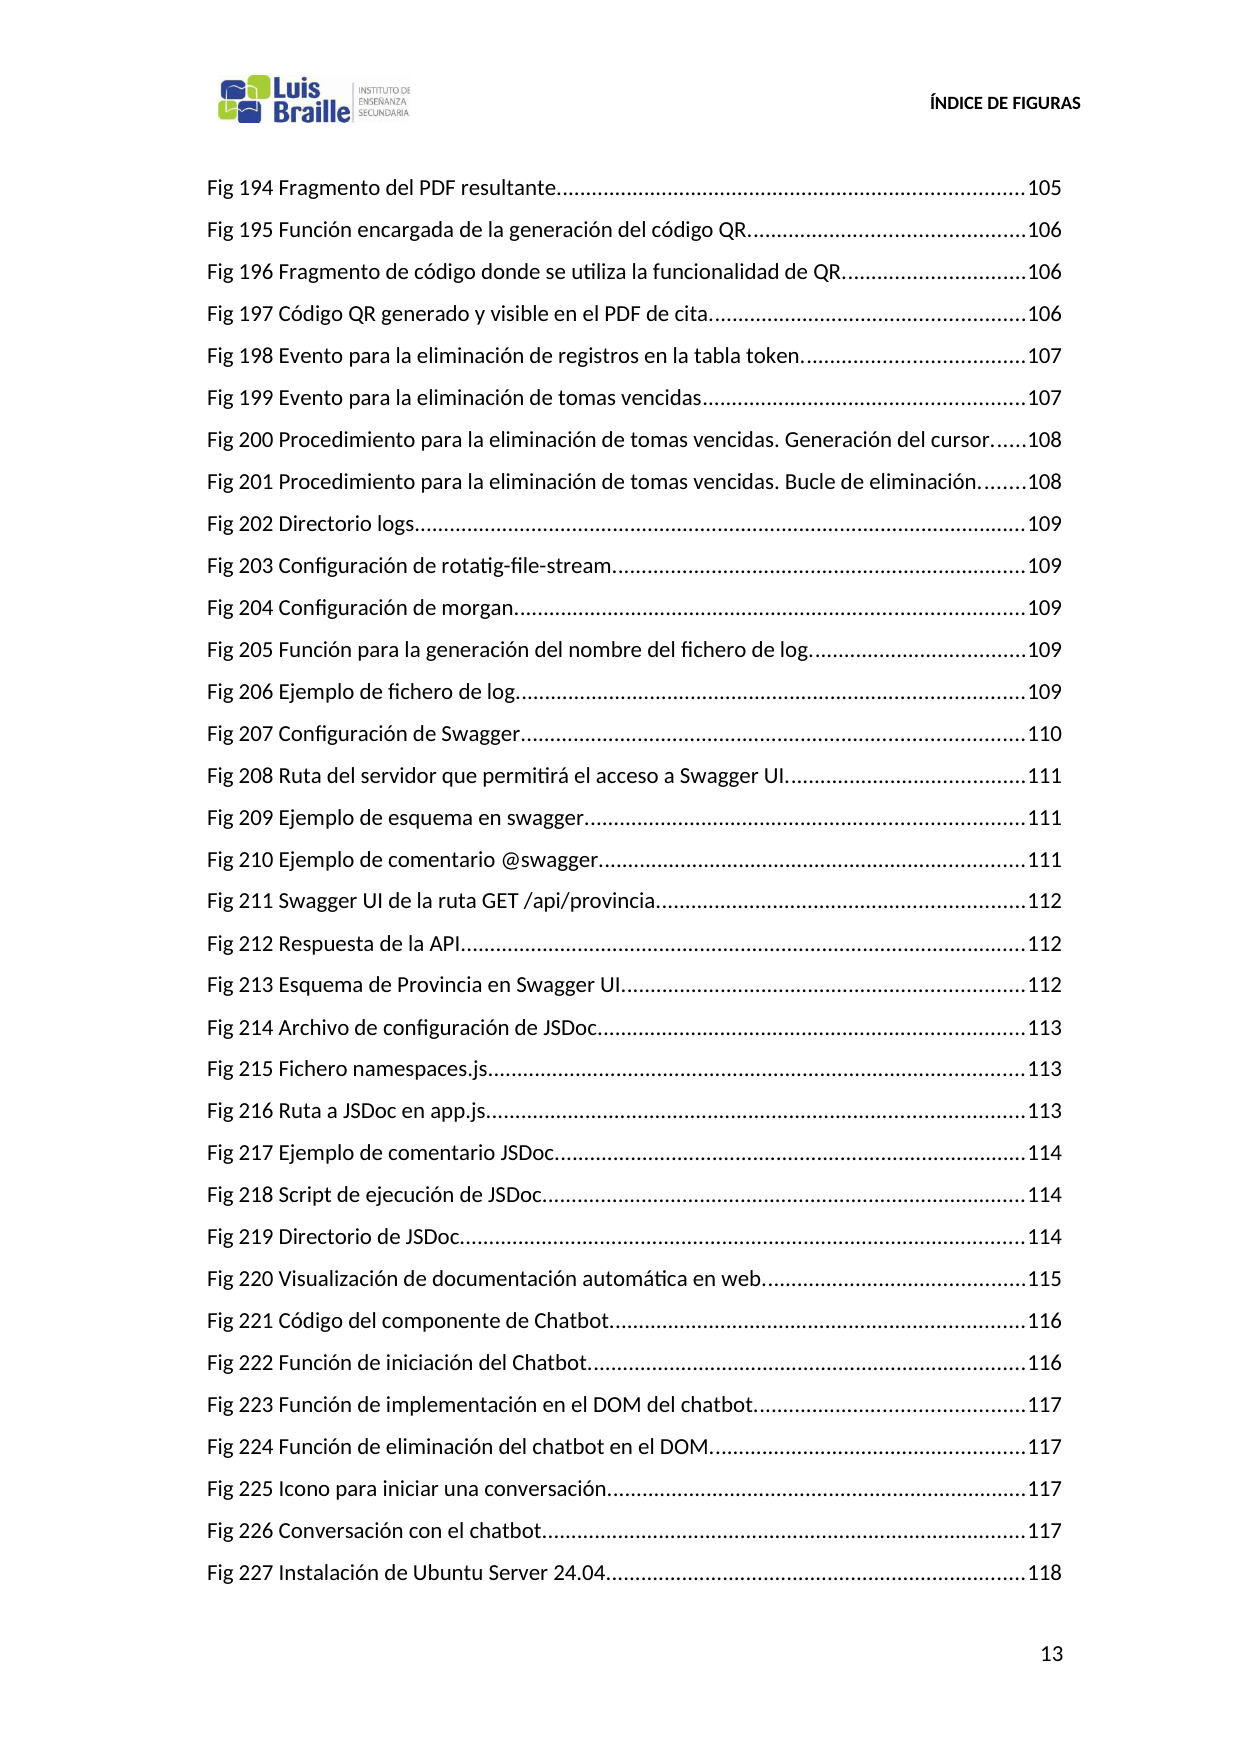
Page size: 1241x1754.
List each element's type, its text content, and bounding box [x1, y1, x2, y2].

text Fig 206 Ejemplo de fichero de log. 109 [207, 677, 1063, 705]
text Fig 197 Código QR generado y visible en el PDF de cita. 106 [207, 299, 1063, 327]
text Fig 220 Visualización de documentación automática en web. 115 [207, 1264, 1063, 1292]
text Fig 224 Función de eliminación del chatbot en el DOM. 117 [207, 1432, 1063, 1460]
text Fig 217 Ejemplo de comentario JSDoc. 114 [207, 1138, 1063, 1167]
text Fig 194 Fragmento del PDF resultante. 105 [207, 173, 1063, 201]
text Fig 198 Evento para la eliminación de registros en la tabla token. 107 [207, 341, 1063, 369]
text Fig 203 Configuración de rotatig-file-stream. 109 [207, 551, 1063, 579]
text Fig 201 Procedimiento para la eliminación de tomas vencidas. Bucle de eliminación. 108 [207, 467, 1063, 495]
text Fig 212 Respuesta de la API. 112 [207, 929, 1063, 957]
text Fig 205 Función para la generación del nombre del fichero de log. 109 [207, 635, 1063, 663]
text Fig 199 Evento para la eliminación de tomas vencidas 107 [207, 383, 1063, 411]
text Fig 204 Configuración de morgan. 109 [207, 593, 1063, 621]
text Fig 218 Script de ejecución de JSDoc. 114 [207, 1181, 1063, 1208]
text Fig 213 Esquema de Provincia en Swagger UI. 112 [207, 971, 1063, 999]
text Fig 210 Ejemplo de comentario @swagger. 111 [207, 845, 1063, 873]
text Fig 226 Conversación con el chatbot. 117 [207, 1516, 1063, 1544]
text Fig 208 Ruta del servidor que permitirá el acceso a Swagger UI. 111 [207, 761, 1063, 789]
text Fig 211 Swagger UI de la ruta GET /api/provincia. 112 [207, 887, 1063, 915]
text Fig 202 Directorio logs. 109 [207, 509, 1063, 537]
text Fig 215 Fichero namespaces.js. 113 [207, 1054, 1063, 1083]
text Fig 207 Configuración de Swagger. 110 [207, 719, 1063, 747]
text Fig 223 Función de implementación en el DOM del chatbot. 117 [207, 1390, 1063, 1418]
text Fig 196 Fragmento de código donde se utiliza la funcionalidad de QR. 106 [207, 257, 1063, 285]
text Fig 221 Código del componente de Chatbot. 116 [207, 1306, 1063, 1334]
text Fig 209 Ejemplo de esquema en swagger. 111 [207, 803, 1063, 831]
text Fig 216 Ruta a JSDoc en app.js. 113 [207, 1097, 1063, 1124]
text Fig 222 Función de iniciación del Chatbot. 116 [207, 1348, 1063, 1376]
text Fig 225 Icono para iniciar una conversación. 117 [207, 1474, 1063, 1502]
text Fig 219 Directorio de JSDoc. 114 [207, 1222, 1063, 1251]
text Fig 214 Archivo de configuración de JSDoc. 113 [207, 1013, 1063, 1041]
text Fig 195 Función encargada de la generación del código QR. 106 [207, 215, 1063, 243]
text Fig 200 Procedimiento para la eliminación de tomas vencidas. Generación del cursor. 108 [207, 425, 1063, 453]
text Fig 227 Instalación de Ubuntu Server 24.04. 118 [207, 1558, 1063, 1586]
